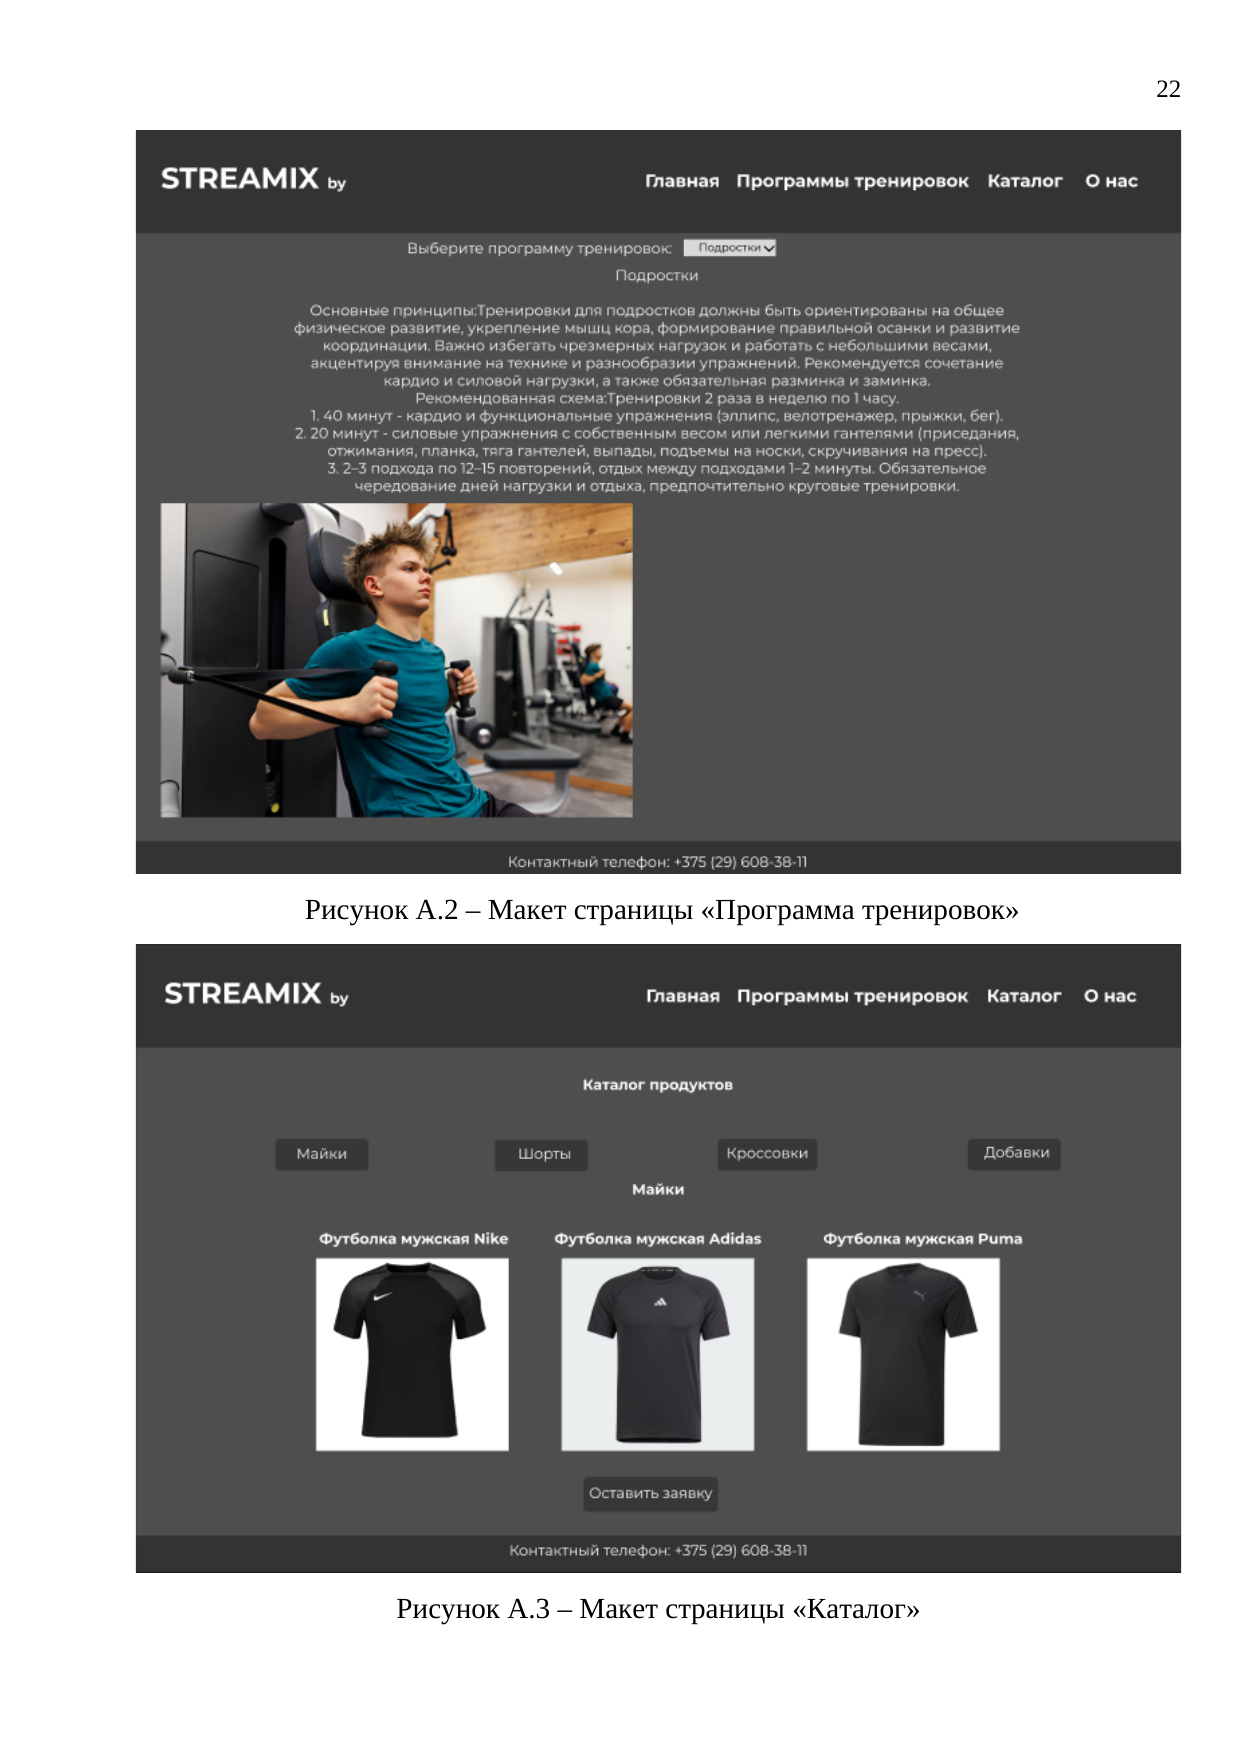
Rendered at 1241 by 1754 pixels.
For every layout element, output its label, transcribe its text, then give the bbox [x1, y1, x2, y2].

picture [135, 130, 1182, 874]
text Рисунок А.3 – Макет страницы «Каталог» [136, 1592, 1181, 1625]
picture [135, 944, 1182, 1573]
text Рисунок А.2 – Макет страницы «Программа тренировок» [136, 892, 1181, 926]
